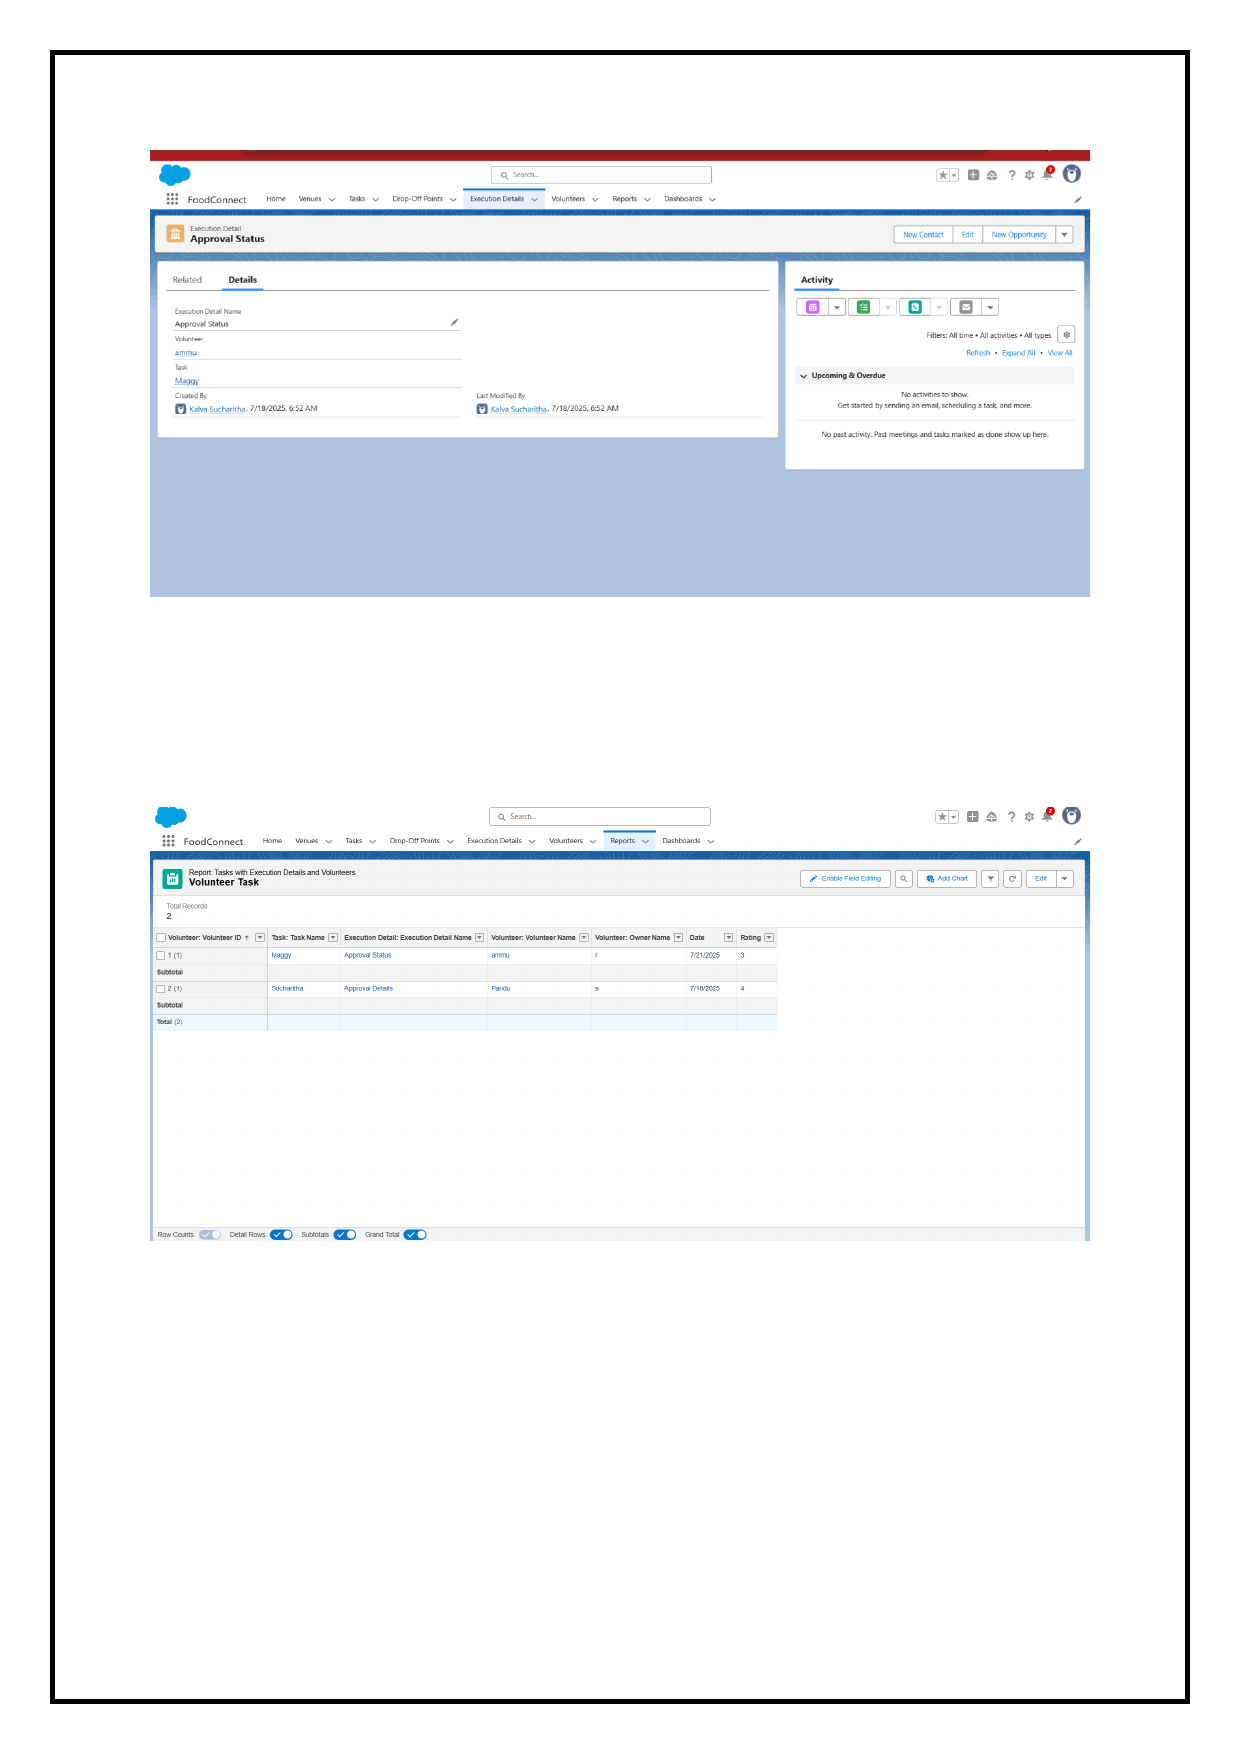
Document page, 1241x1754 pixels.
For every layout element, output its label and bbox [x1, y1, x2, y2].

picture [150, 150, 1091, 597]
picture [150, 807, 1091, 1241]
